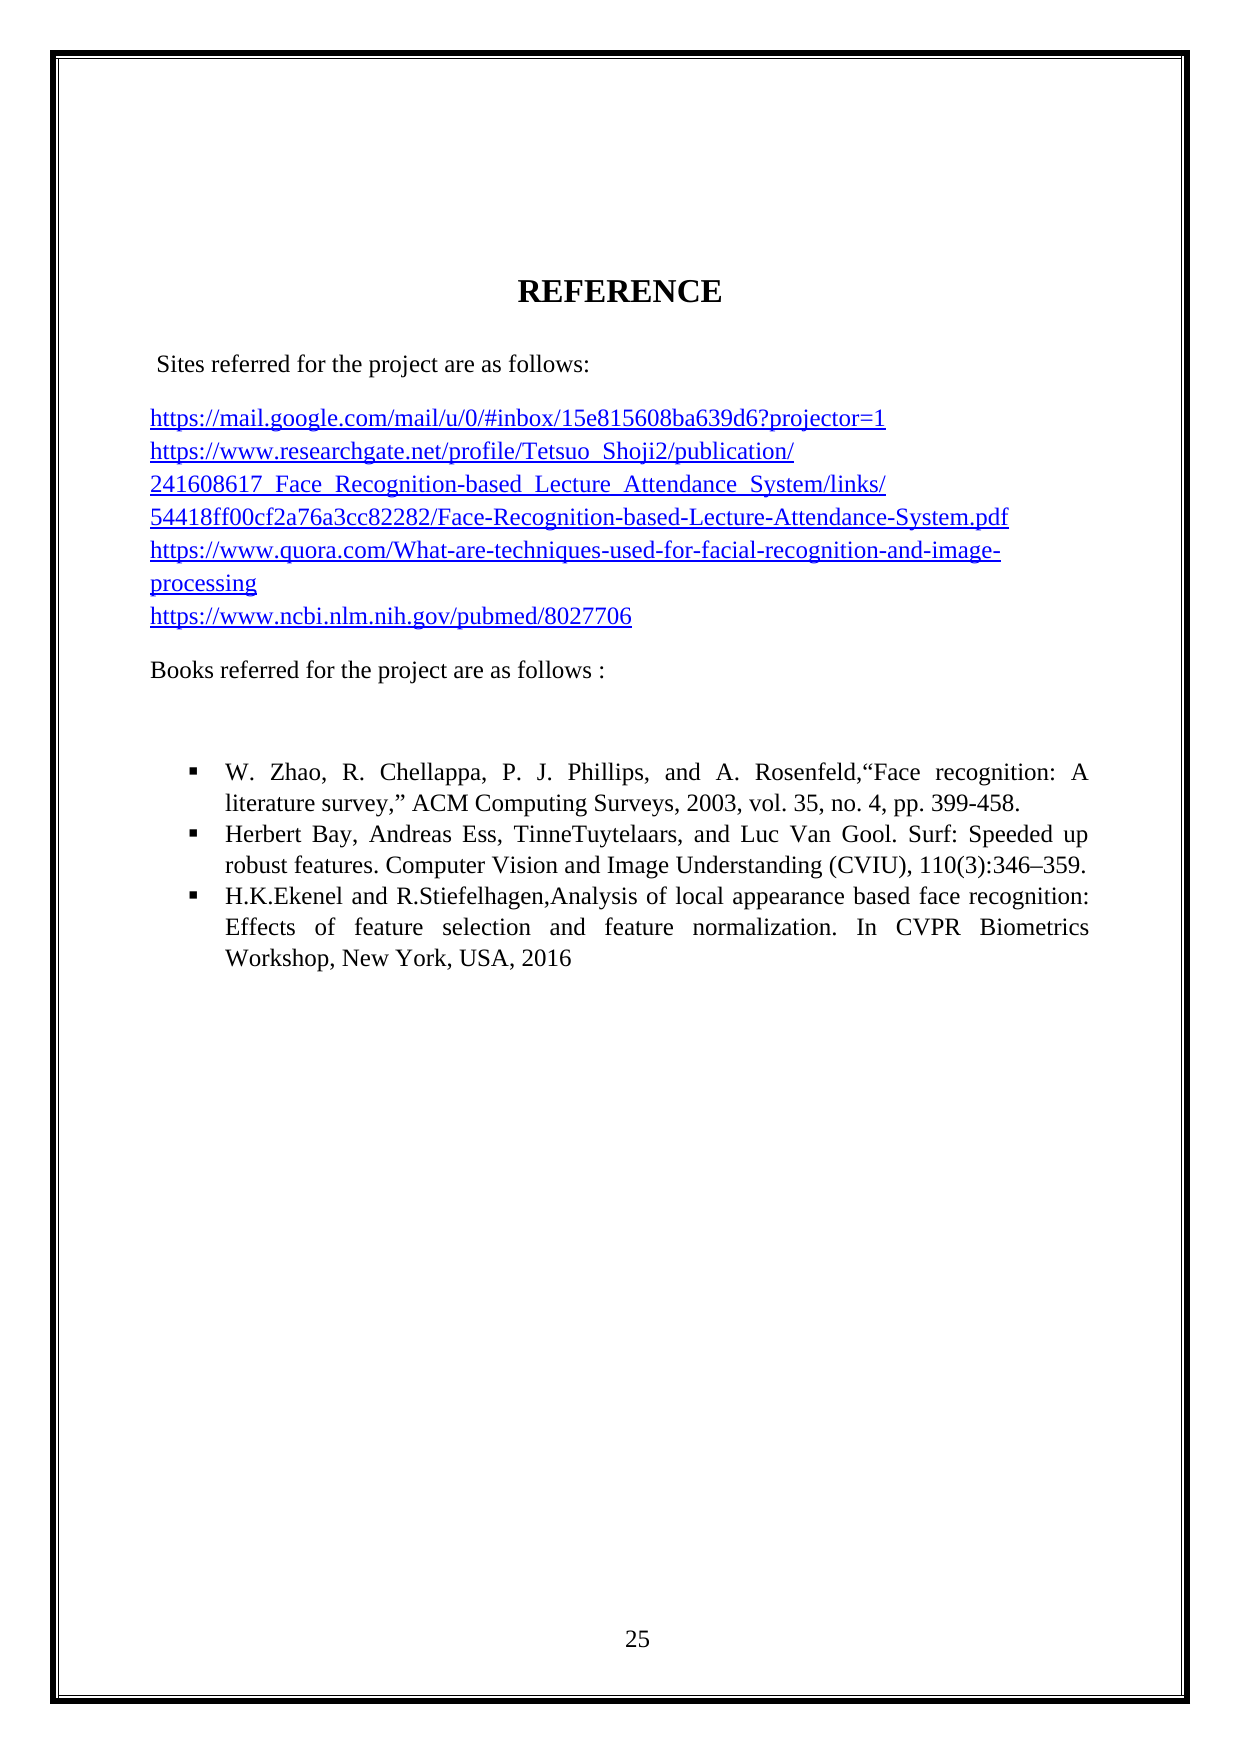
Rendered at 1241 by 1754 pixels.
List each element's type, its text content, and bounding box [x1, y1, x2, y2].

list H.K.Ekenel and R.Stiefelhagen,Analysis of local appearance based face recognition: Effects of feature selection and feature normalization. In CVPR Biometrics Workshop, New York, USA, 2016 [187, 881, 1090, 972]
list https://mail.google.com/mail/u/0/#inbox/15e815608ba639d6?projector=1 [150, 403, 1090, 432]
text Sites referred for the project are as follows: [156, 349, 1090, 378]
text Books referred for the project are as follows : [150, 655, 1090, 684]
list W. Zhao, R. Chellappa, P. J. Phillips, and A. Rosenfeld,“Face recognition: A literature survey,” ACM Computing Surveys, 2003, vol. 35, no. 4, pp. 399-458. [187, 757, 1090, 817]
list Herbert Bay, Andreas Ess, TinneTuytelaars, and Luc Van Gool. Surf: Speeded up robust features. Computer Vision and Image Understanding (CVIU), 110(3):346–359. [187, 819, 1090, 879]
list https://www.quora.com/What-are-techniques-used-for-facial-recognition-and-image-processing [150, 535, 1090, 597]
text REFERENCE [150, 271, 1090, 309]
list https://www.ncbi.nlm.nih.gov/pubmed/8027706 [150, 601, 1090, 630]
list https://www.researchgate.net/profile/Tetsuo_Shoji2/publication/241608617_Face_Recognition-based_Lecture_Attendance_System/links/54418ff00cf2a76a3cc82282/Face-Recognition-based-Lecture-Attendance-System.pdf [150, 436, 1090, 531]
